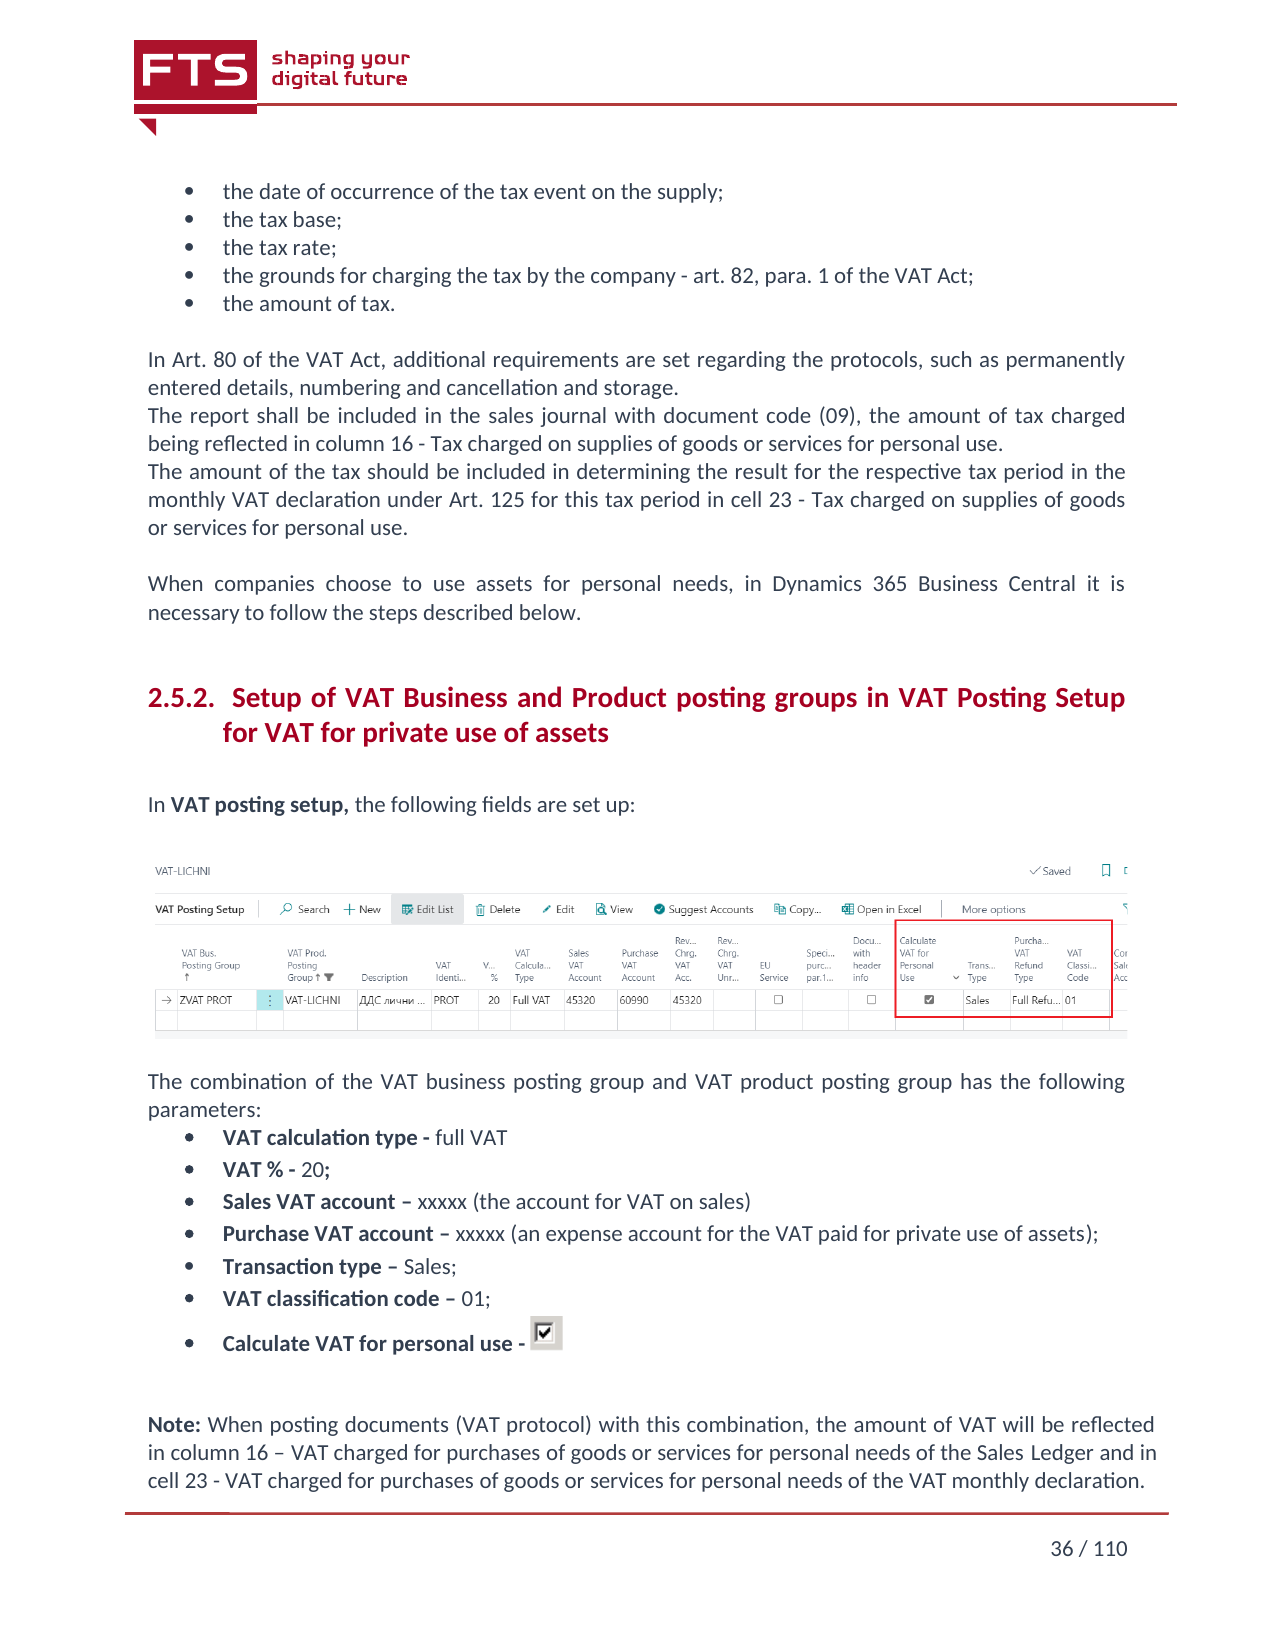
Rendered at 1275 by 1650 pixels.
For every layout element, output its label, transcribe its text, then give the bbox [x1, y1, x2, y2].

list VAT calculation type - full VAT [185, 1123, 1127, 1151]
text In Art. 80 of the VAT Act, additional requirements are set regarding the protocols, such as permanently entered details, numbering and cancellation and storage. [148, 345, 1127, 401]
text The amount of the tax should be included in determining the result for the respective tax period in the monthly VAT declaration under Art. 125 for this tax period in cell 23 - Tax charged on supplies of goods or services for personal use. [148, 457, 1127, 542]
text Note: When posting documents (VAT protocol) with this combination, the amount of VAT will be reflected in column 16 – VAT charged for purchases of goods or services for personal needs of the Sales Ledger and in cell 23 - VAT charged for purchases of goods or services for personal needs of the VAT monthly declaration. [148, 1410, 1157, 1494]
text When companies choose to use assets for personal needs, in Dynamics 365 Business Central it is necessary to follow the steps described below. [148, 569, 1127, 626]
list Sales VAT account – xxxxx (the account for VAT on sales) [185, 1187, 1127, 1215]
list the date of occurrence of the tax event on the supply; [185, 177, 1127, 205]
text In VAT posting setup, the following fields are set up: [148, 790, 1127, 818]
list Calculate VAT for personal use - [185, 1316, 1127, 1357]
list VAT % - 20; [185, 1155, 1127, 1183]
picture [147, 846, 1128, 1039]
list VAT classification code – 01; [185, 1284, 1127, 1312]
list the grounds for charging the tax by the company - art. 82, para. 1 of the VAT Act; [185, 261, 1127, 289]
list the tax base; [185, 205, 1127, 233]
list the amount of tax. [185, 289, 1127, 317]
list The combination of the VAT business posting group and VAT product posting group has the following parameters: [148, 1067, 1127, 1123]
subtitle Setup of VAT Business and Product posting groups in VAT Posting Setup for VAT for private use of assets [148, 679, 1127, 750]
picture [530, 1316, 563, 1352]
text The report shall be included in the sales journal with document code (09), the amount of tax charged being reflected in column 16 - Tax charged on supplies of goods or services for personal use. [148, 401, 1127, 457]
list Transaction type – Sales; [185, 1252, 1127, 1280]
list Purchase VAT account – xxxxx (an expense account for the VAT paid for private use of assets); [185, 1219, 1127, 1248]
list the tax rate; [185, 233, 1127, 261]
